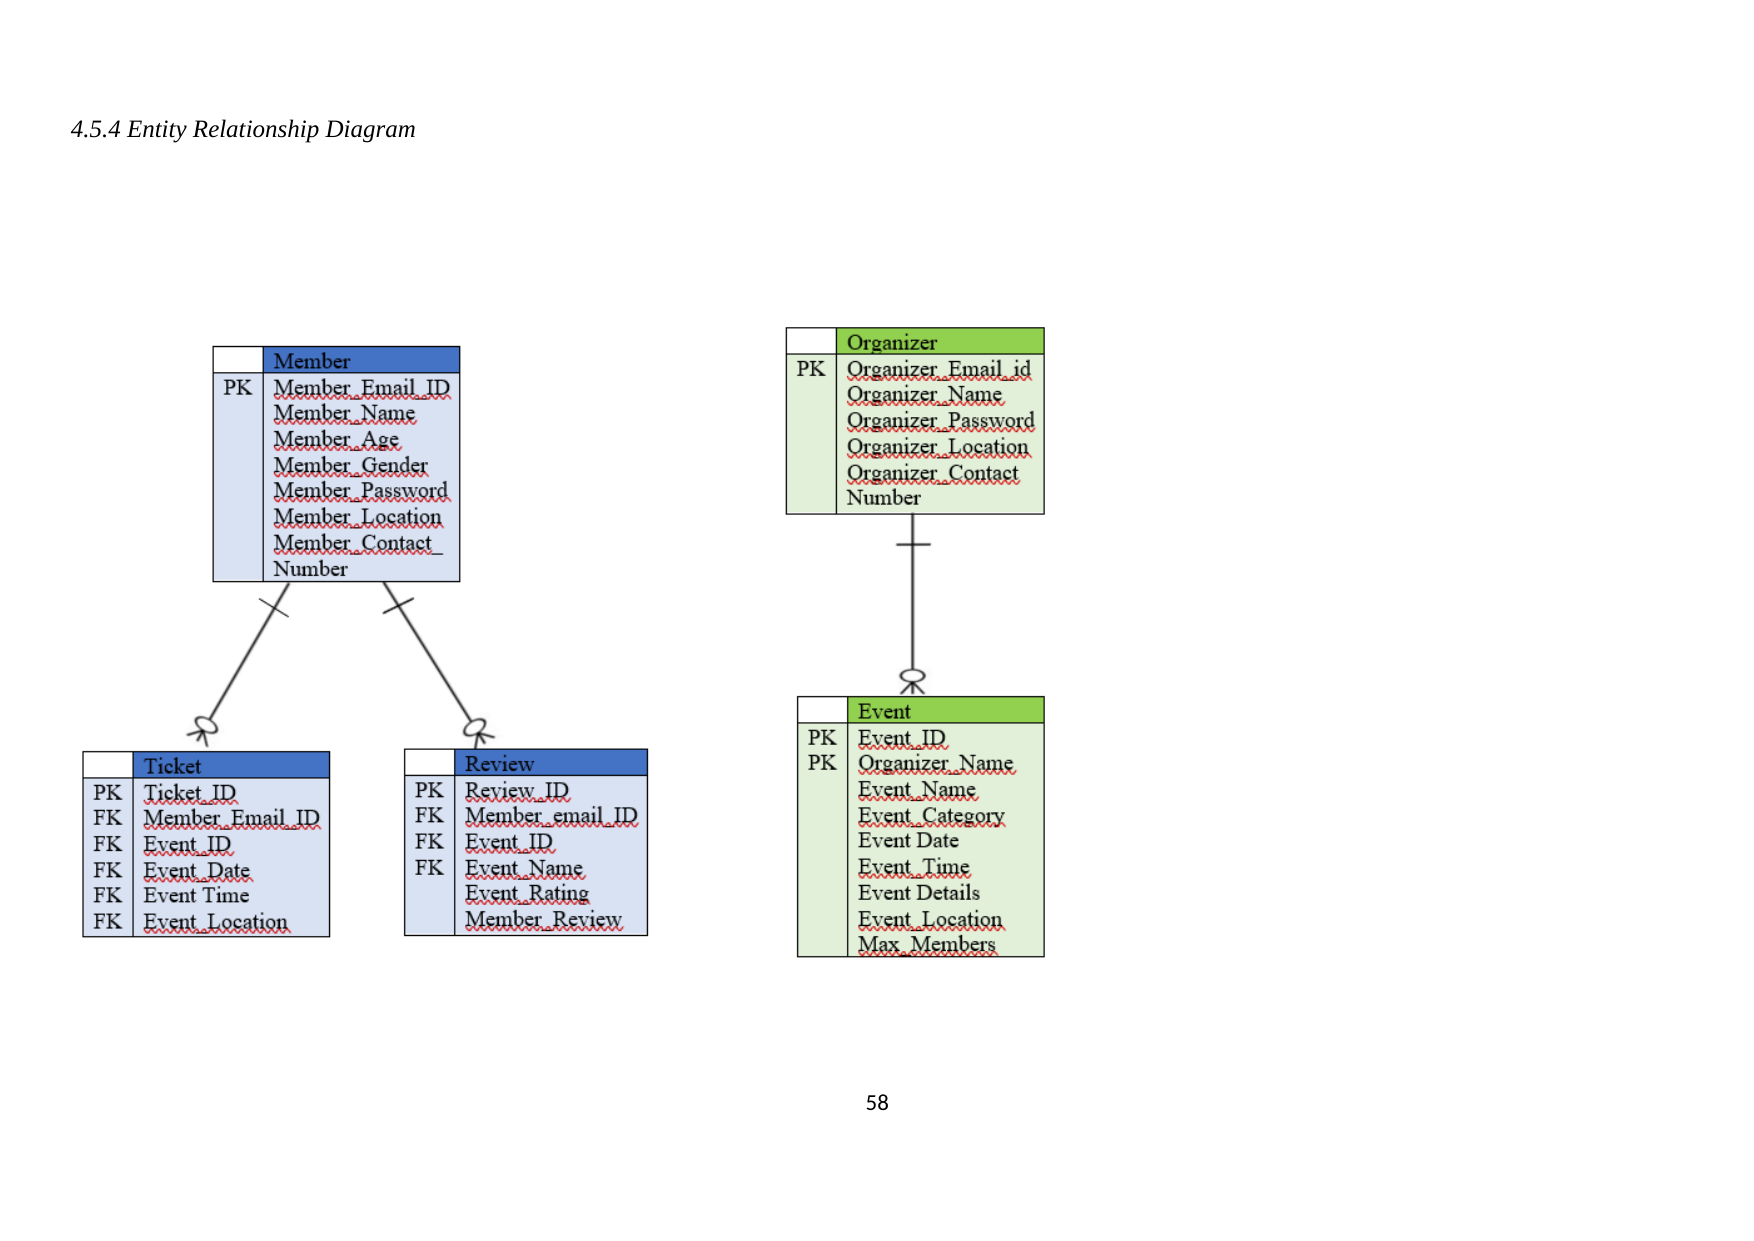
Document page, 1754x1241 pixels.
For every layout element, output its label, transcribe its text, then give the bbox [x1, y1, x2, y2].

subtitle 4.5.4 Entity Relationship Diagram [71, 114, 1683, 143]
picture [70, 256, 1115, 1040]
